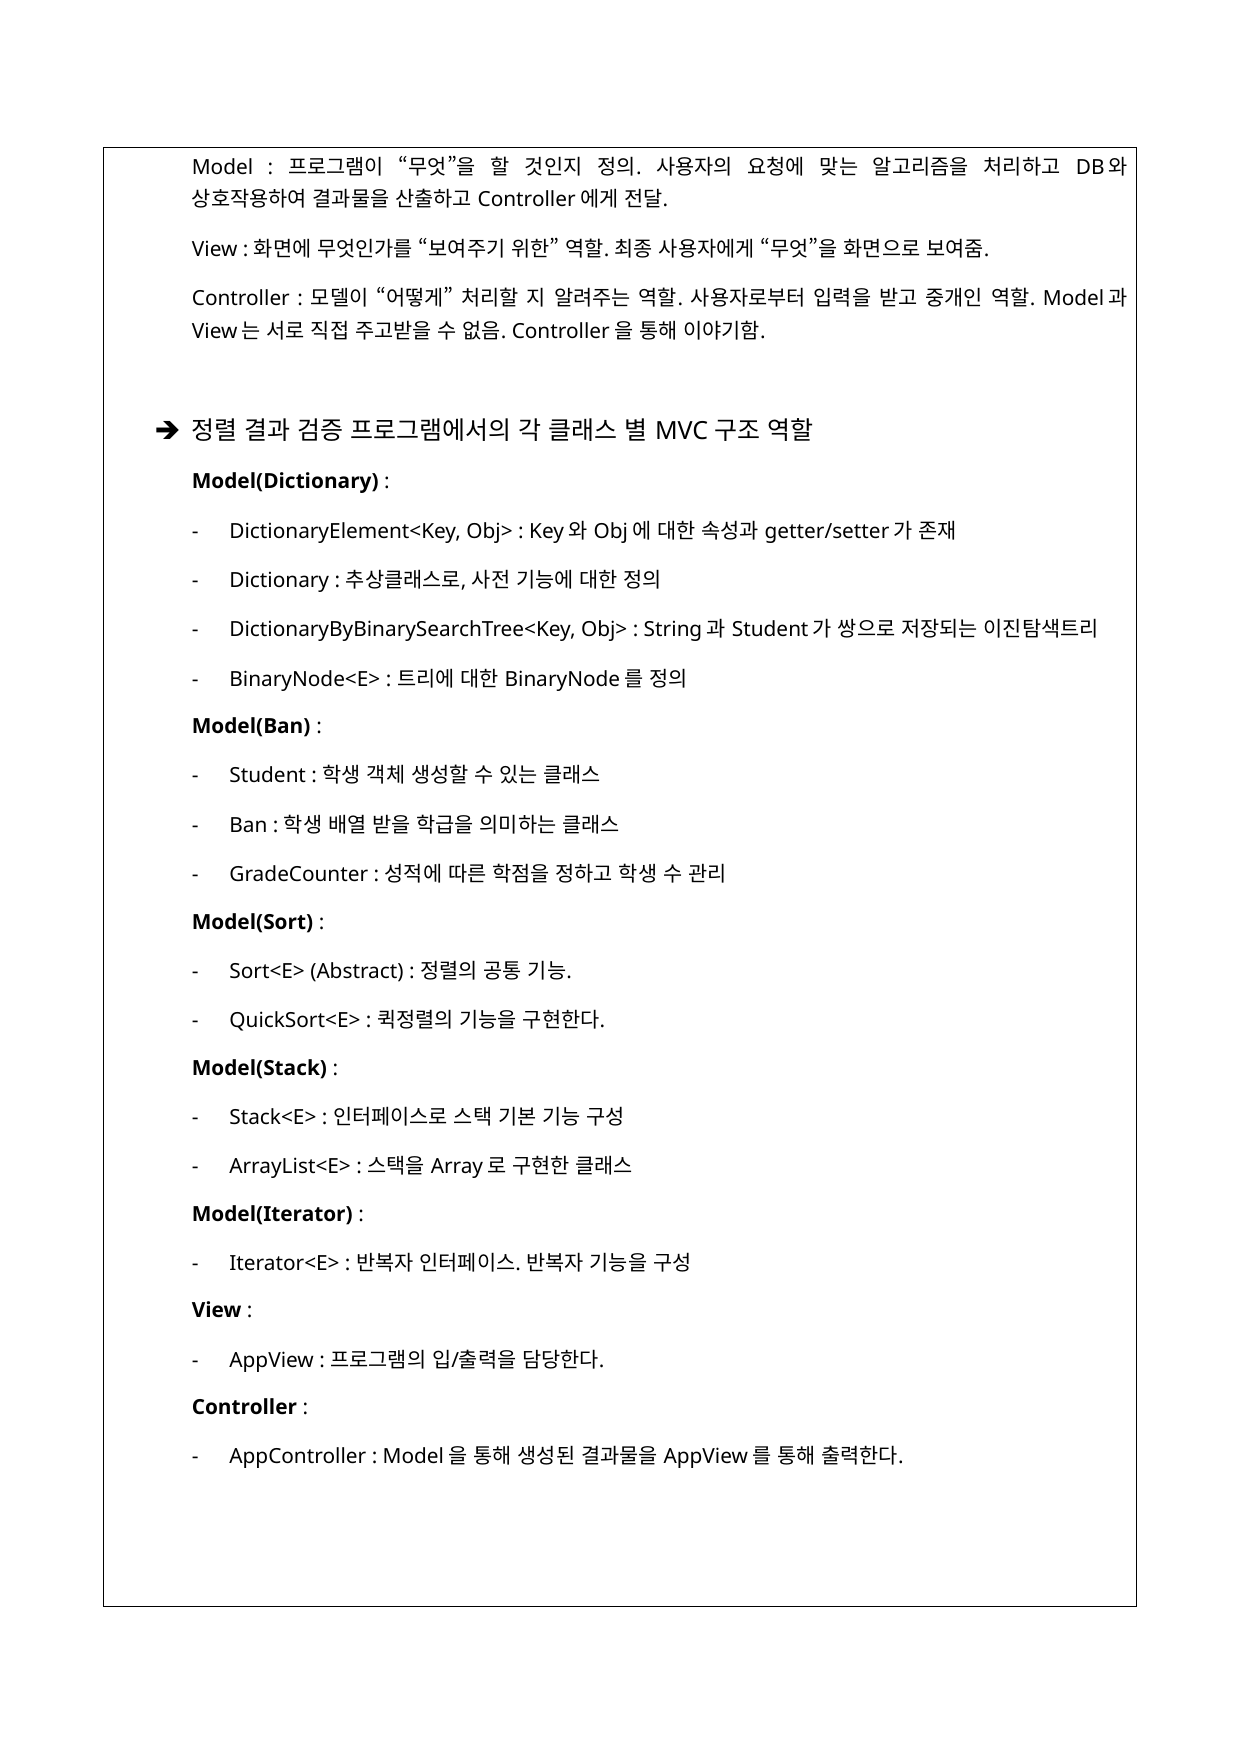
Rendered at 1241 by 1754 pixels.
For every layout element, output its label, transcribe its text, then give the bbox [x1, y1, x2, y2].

list Model(Iterator) : [192, 1199, 1128, 1227]
list AppController : Model을 통해 생성된 결과물을 AppView를 통해 출력한다. [192, 1439, 1128, 1470]
list QuickSort<E> : 퀵정렬의 기능을 구현한다. [192, 1003, 1128, 1034]
list Model(Dictionary) : [192, 467, 1128, 495]
list Stack<E> : 인터페이스로 스택 기본 기능 구성 [192, 1100, 1128, 1130]
list GradeCounter : 성적에 따른 학점을 정하고 학생 수 관리 [192, 857, 1128, 888]
list BinaryNode<E> : 트리에 대한 BinaryNode를 정의 [192, 662, 1128, 692]
list View : [192, 1296, 1128, 1324]
list 정렬 결과 검증 프로그램에서의 각 클래스 별 MVC 구조 역할 [154, 411, 1128, 447]
list Model(Ban) : [192, 711, 1128, 740]
list AppView : 프로그램의 입/출력을 담당한다. [192, 1343, 1128, 1373]
list Student : 학생 객체 생성할 수 있는 클래스 [192, 759, 1128, 789]
list DictionaryByBinarySearchTree<Key, Obj> : String과 Student가 쌍으로 저장되는 이진탐색트리 [192, 613, 1128, 643]
list ArrayList<E> : 스택을 Array로 구현한 클래스 [192, 1149, 1128, 1180]
list Dictionary : 추상클래스로, 사전 기능에 대한 정의 [192, 563, 1128, 593]
list Controller : 모델이 “어떻게” 처리할 지 알려주는 역할. 사용자로부터 입력을 받고 중개인 역할. Model과 View는 서로 직접 주고받을 수 없음. Controller을 통해 이야기함. [192, 281, 1128, 344]
list Model(Stack) : [192, 1053, 1128, 1081]
list Ban : 학생 배열 받을 학급을 의미하는 클래스 [192, 808, 1128, 838]
list Sort<E> (Abstract) : 정렬의 공통 기능. [192, 954, 1128, 984]
list Model : 프로그램이 “무엇”을 할 것인지 정의. 사용자의 요청에 맞는 알고리즘을 처리하고 DB와 상호작용하여 결과물을 산출하고 Controller에게 전달. [192, 150, 1128, 213]
list Iterator<E> : 반복자 인터페이스. 반복자 기능을 구성 [192, 1246, 1128, 1276]
list View : 화면에 무엇인가를 “보여주기 위한” 역할. 최종 사용자에게 “무엇”을 화면으로 보여줌. [192, 232, 1128, 262]
list DictionaryElement<Key, Obj> : Key와 Obj에 대한 속성과 getter/setter가 존재 [192, 514, 1128, 544]
list Controller : [192, 1392, 1128, 1421]
list Model(Sort) : [192, 907, 1128, 935]
